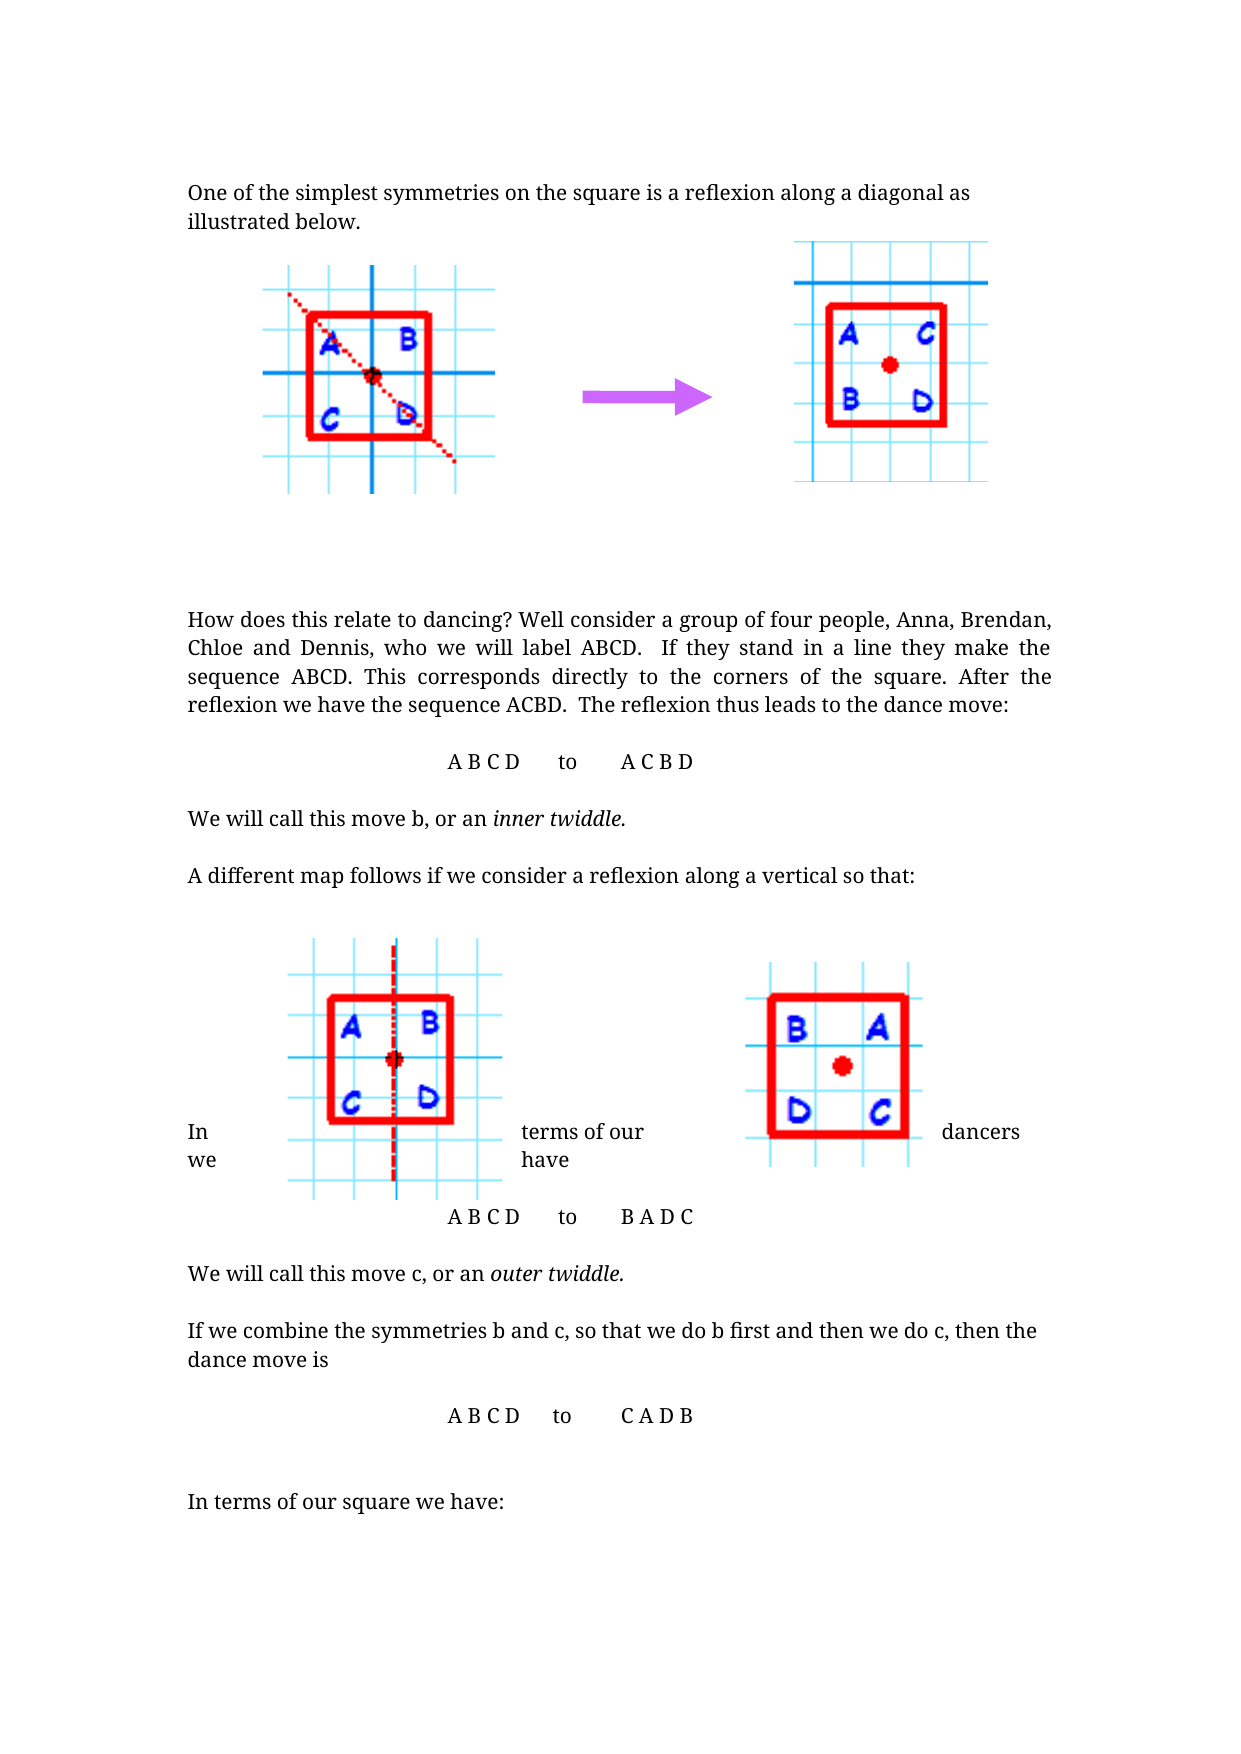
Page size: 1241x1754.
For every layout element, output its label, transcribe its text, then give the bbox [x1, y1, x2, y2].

text We will call this move c, or an outer twiddle. [187, 1259, 1053, 1288]
text We will call this move b, or an inner twiddle. [187, 804, 1053, 832]
text One of the simplest symmetries on the square is a reflexion along a diagonal as illustrated below. [187, 178, 1053, 235]
text A different map follows if we consider a reflexion along a vertical so that: [187, 861, 1053, 889]
picture [793, 241, 989, 482]
text In terms of our dancers we have [187, 1117, 287, 1174]
text If we combine the symmetries b and c, so that we do b first and then we do c, then the dance move is [187, 1316, 1053, 1373]
text A B C D to C A D B [187, 1402, 1053, 1430]
picture [745, 962, 923, 1167]
text In terms of our dancers we have [503, 1117, 1053, 1174]
text A B C D to A C B D [187, 747, 1053, 776]
text How does this relate to dancing? Well consider a group of four people, Anna, Brendan, Chloe and Dennis, who we will label ABCD. If they stand in a line they make the sequence ABCD. This corresponds directly to the corners of the square. After the reflexion we have the sequence ACBD. The reflexion thus leads to the dance move: [187, 605, 1053, 719]
picture [262, 265, 495, 494]
text In terms of our square we have: [187, 1487, 1053, 1515]
text A B C D to B A D C [187, 1202, 1053, 1231]
picture [287, 938, 503, 1200]
